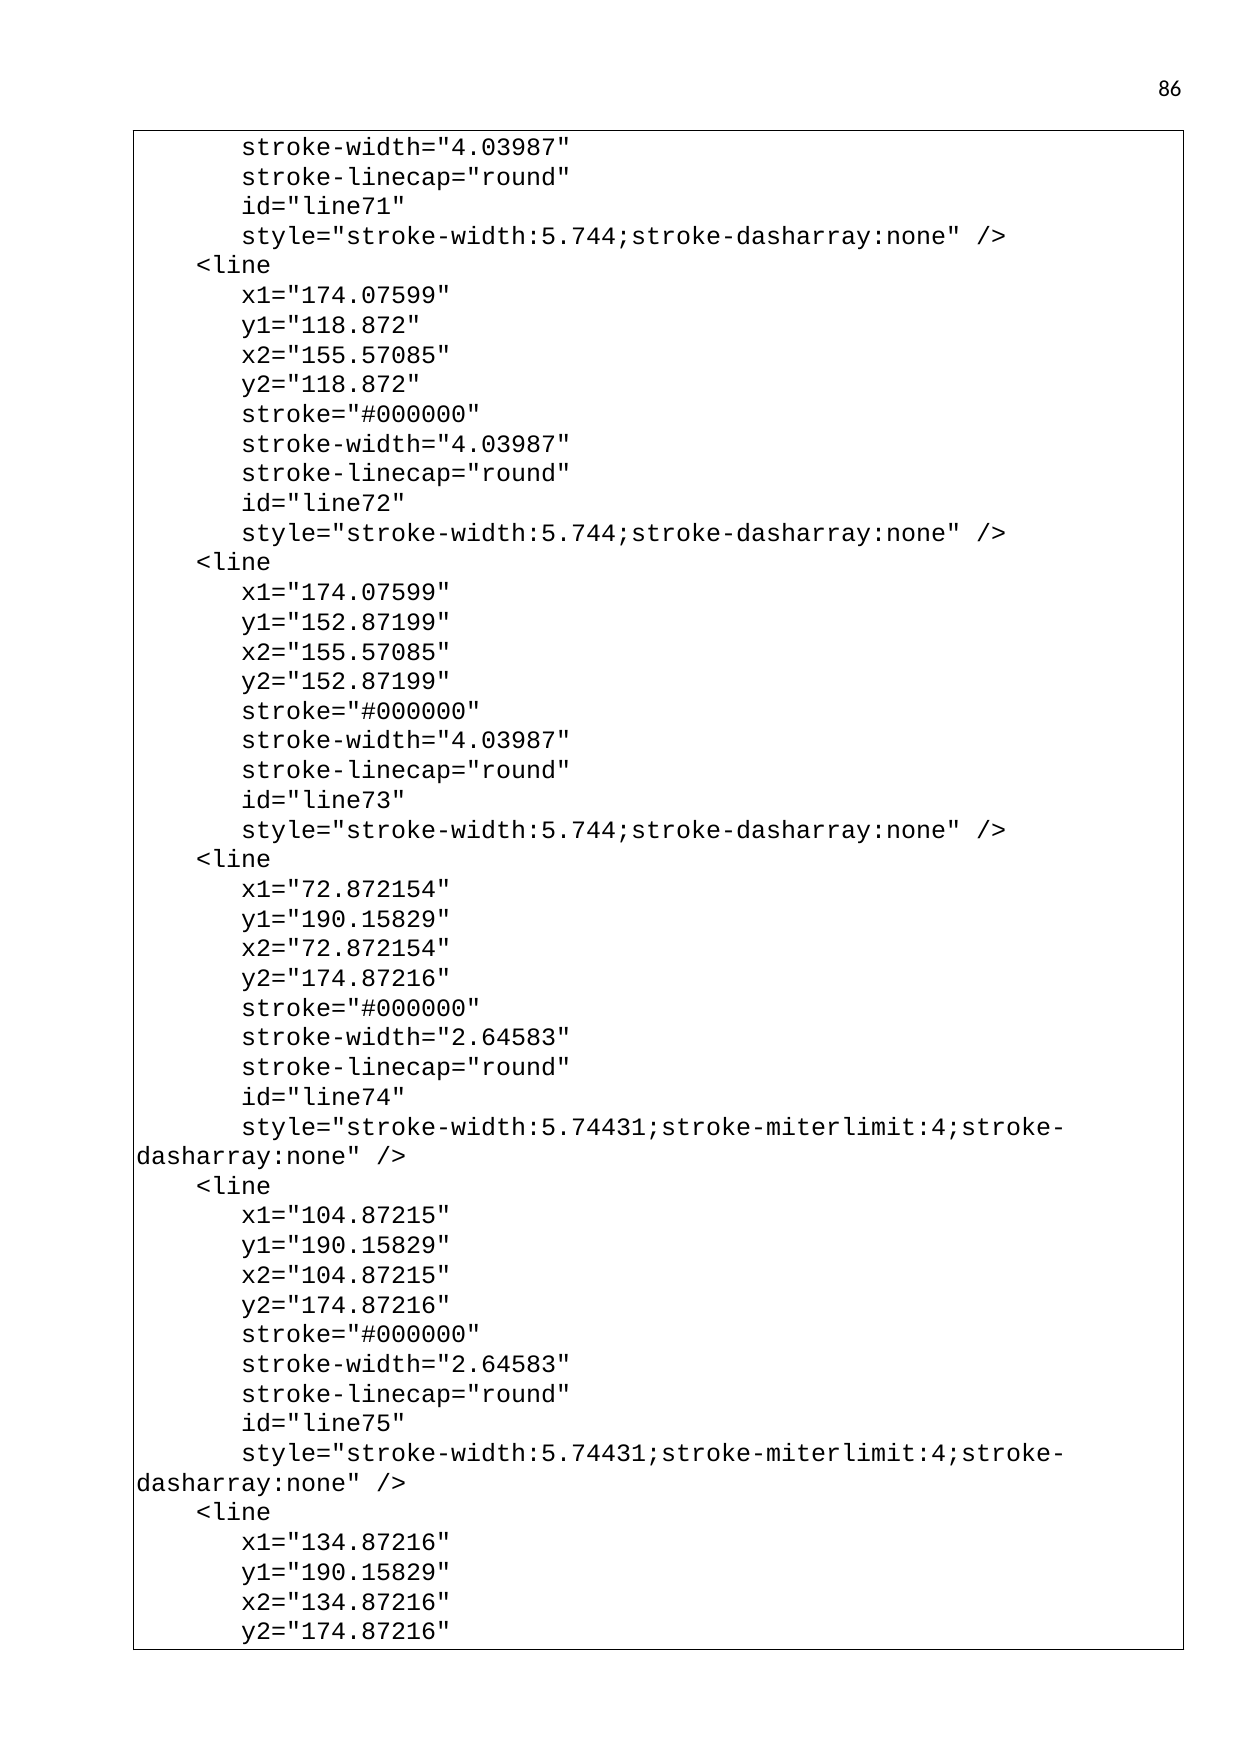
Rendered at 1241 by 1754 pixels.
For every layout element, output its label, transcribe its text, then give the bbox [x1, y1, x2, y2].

text y2="118.872" [136, 371, 1181, 400]
text y1="190.15829" [136, 1231, 1181, 1261]
text stroke="#000000" [136, 1321, 1181, 1350]
text y1="118.872" [136, 311, 1181, 341]
text x1="104.87215" [136, 1202, 1181, 1231]
text id="line72" [136, 489, 1181, 519]
text stroke-linecap="round" [136, 163, 1181, 192]
text y1="190.15829" [136, 1558, 1181, 1588]
text x2="155.57085" [136, 341, 1181, 371]
text y1="190.15829" [136, 905, 1181, 934]
text id="line73" [136, 786, 1181, 816]
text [136, 222, 1181, 252]
text stroke-width="2.64583" [136, 1024, 1181, 1053]
text id="line74" [136, 1083, 1181, 1113]
text stroke="#000000" [136, 994, 1181, 1024]
text <line [136, 1499, 1181, 1528]
text x2="72.872154" [136, 934, 1181, 964]
text stroke-linecap="round" [136, 1380, 1181, 1409]
text y2="174.87216" [134, 1614, 1183, 1649]
text x2="104.87215" [136, 1261, 1181, 1291]
text stroke-linecap="round" [136, 756, 1181, 786]
text style="stroke-width:5.744;stroke-dasharray:none" /> [136, 816, 1181, 846]
text stroke-width="4.03987" [136, 727, 1181, 756]
text stroke-width="4.03987" [136, 430, 1181, 459]
text id="line75" [136, 1409, 1181, 1439]
text stroke="#000000" [136, 697, 1181, 727]
text <line [136, 252, 1181, 281]
text stroke-linecap="round" [136, 1053, 1181, 1083]
text stroke-width="4.03987" [134, 131, 1183, 163]
text x2="155.57085" [136, 638, 1181, 667]
text y2="152.87199" [136, 667, 1181, 697]
text x1="72.872154" [136, 875, 1181, 905]
text style="stroke-width:5.74431;stroke-miterlimit:4;stroke-dasharray:none" /> [136, 1113, 1181, 1172]
text stroke-width="2.64583" [136, 1350, 1181, 1380]
text stroke-linecap="round" [136, 459, 1181, 489]
text x1="134.87216" [136, 1528, 1181, 1558]
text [136, 1439, 1181, 1499]
text style="stroke-width:5.744;stroke-dasharray:none" /> [136, 519, 1181, 549]
text y2="174.87216" [136, 964, 1181, 994]
text id="line71" [136, 192, 1181, 222]
text y1="152.87199" [136, 608, 1181, 638]
text x2="134.87216" [136, 1588, 1181, 1614]
text <line [136, 846, 1181, 875]
text x1="174.07599" [136, 578, 1181, 608]
text y2="174.87216" [136, 1291, 1181, 1321]
text <line [136, 549, 1181, 578]
text x1="174.07599" [136, 281, 1181, 311]
text stroke="#000000" [136, 400, 1181, 430]
text <line [136, 1172, 1181, 1202]
